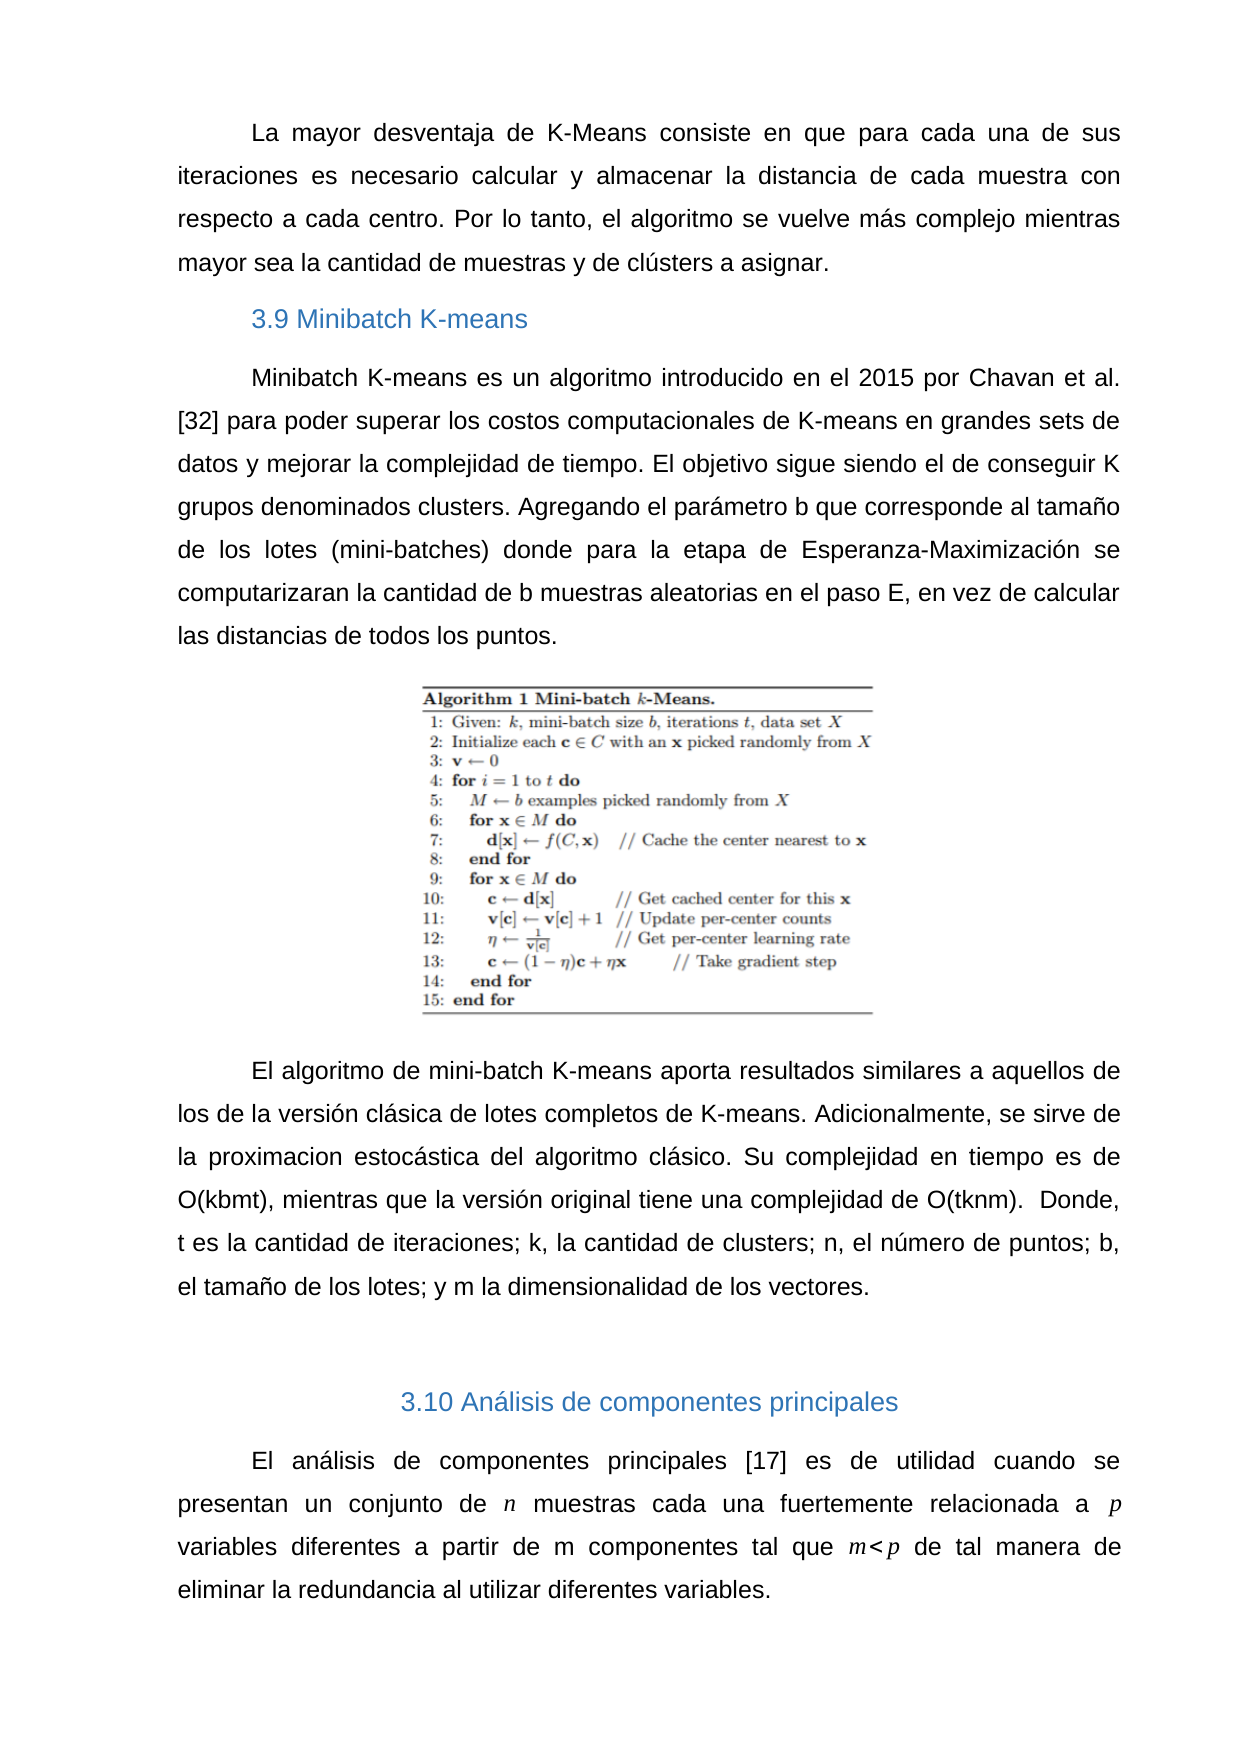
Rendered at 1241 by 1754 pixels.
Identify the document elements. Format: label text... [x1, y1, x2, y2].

picture [414, 676, 885, 1029]
text El algoritmo de mini-batch K-means aporta resultados similares a aquellos de los de la versión clásica de lotes completos de K-means. Adicionalmente, se sirve de la proximacion estocástica del algoritmo clásico. Su complejidad en tiempo es de O(kbmt), mientras que la versión original tiene una complejidad de O(tknm). Donde, t es la cantidad de iteraciones; k, la cantidad de clusters; n, el número de puntos; b, el tamaño de los lotes; y m la dimensionalidad de los vectores. [177, 1056, 1122, 1300]
subtitle 3.10 Análisis de componentes principales [177, 1386, 1122, 1418]
text Minibatch K-means es un algoritmo introducido en el 2015 por Chavan et al. [32] para poder superar los costos computacionales de K-means en grandes sets de datos y mejorar la complejidad de tiempo. El objetivo sigue siendo el de conseguir K grupos denominados clusters. Agregando el parámetro b que corresponde al tamaño de los lotes (mini-batches) donde para la etapa de Esperanza-Maximización se computarizaran la cantidad de b muestras aleatorias en el paso E, en vez de calcular las distancias de todos los puntos. [177, 362, 1122, 650]
text El análisis de componentes principales [17] es de utilidad cuando se presentan un conjunto de muestras cada una fuertemente relacionada a variables diferentes a partir de m componentes tal que de tal manera de eliminar la redundancia al utilizar diferentes variables. [177, 1446, 1122, 1604]
text La mayor desventaja de K-Means consiste en que para cada una de sus iteraciones es necesario calcular y almacenar la distancia de cada muestra con respecto a cada centro. Por lo tanto, el algoritmo se vuelve más complejo mientras mayor sea la cantidad de muestras y de clústers a asignar. [177, 118, 1122, 276]
subtitle 3.9 Minibatch K-means [177, 303, 1122, 334]
